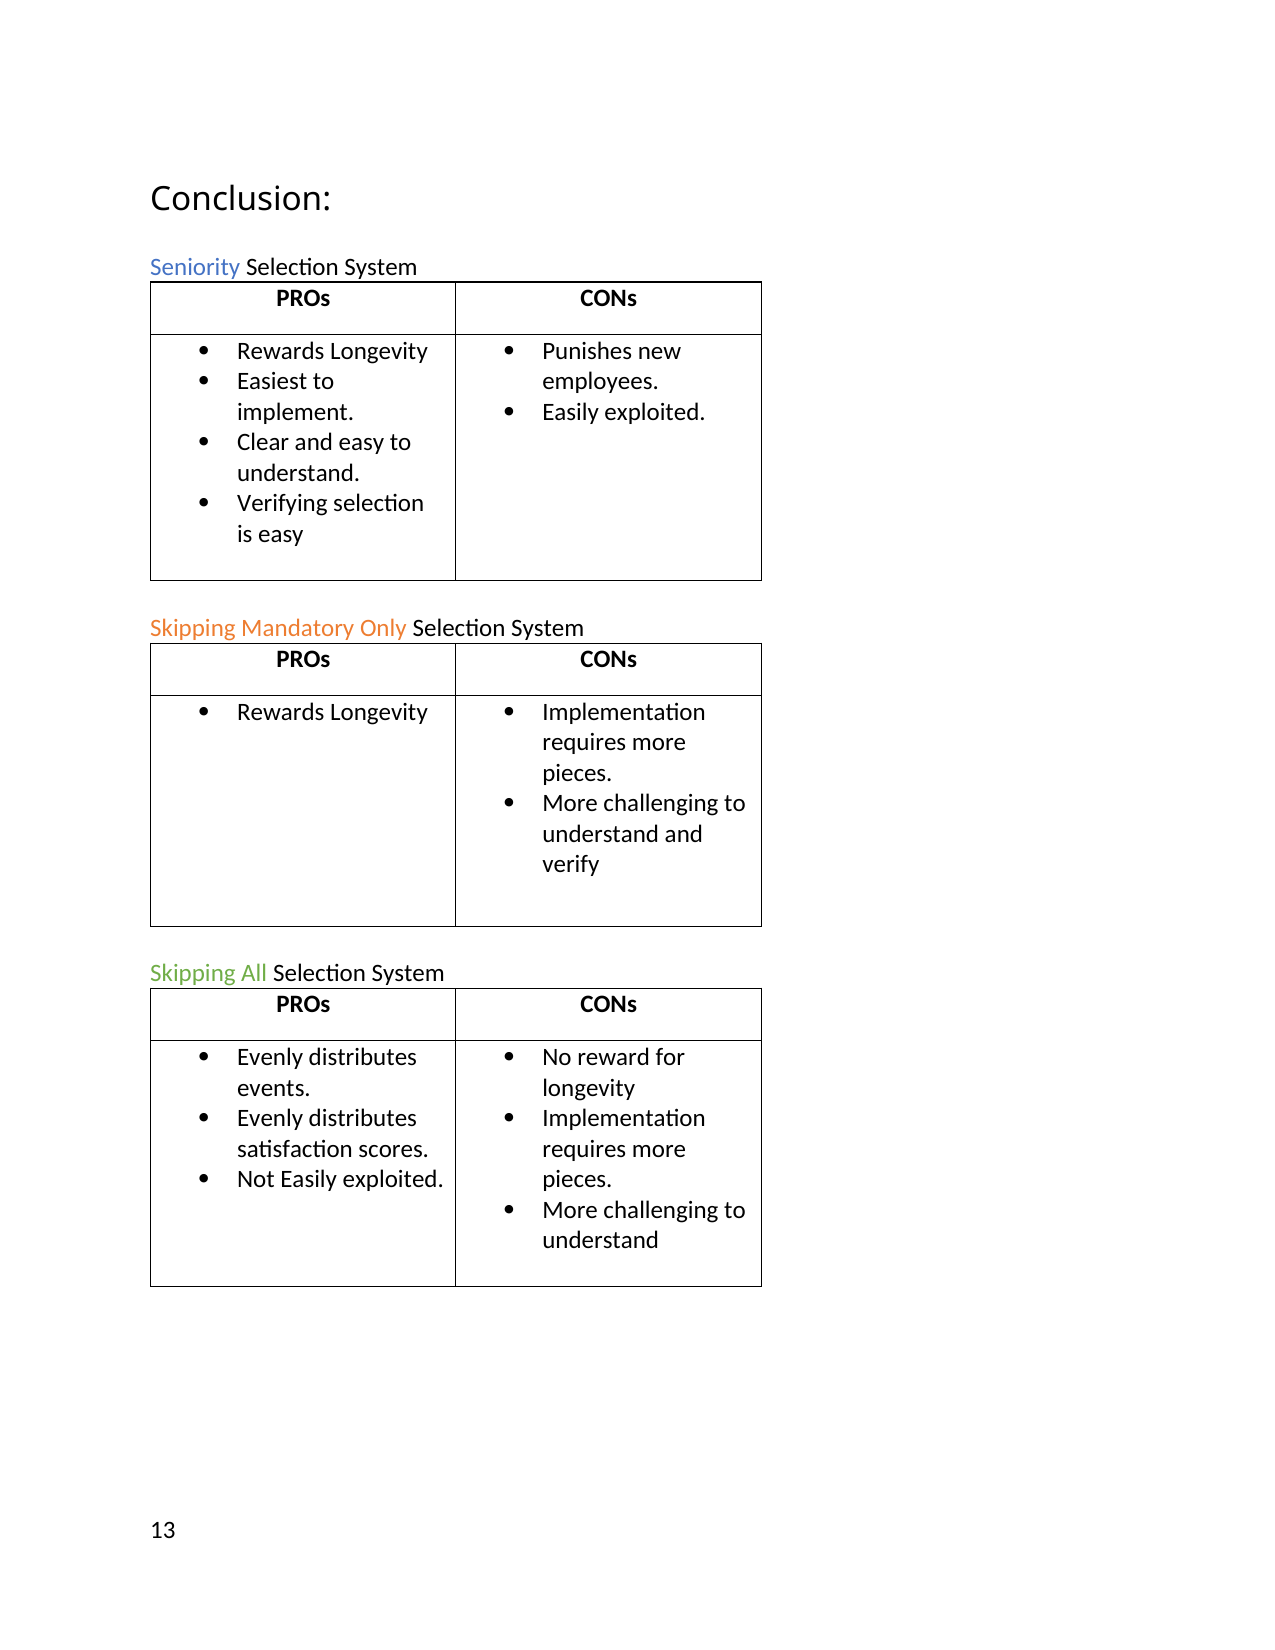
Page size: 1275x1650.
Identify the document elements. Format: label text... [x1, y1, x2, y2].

table_cell Rewards Longevity [151, 696, 455, 926]
table_cell Implementation requires more pieces. More challenging to understand and verify [456, 696, 761, 926]
text Skipping Mandatory Only Selection System [150, 612, 1125, 642]
text Seniority Selection System [150, 251, 1125, 281]
table_header PROs [151, 283, 455, 334]
table_cell Punishes new employees. Easily exploited. [456, 335, 761, 580]
text Skipping All Selection System [150, 957, 1125, 988]
table_header PROs [151, 644, 455, 695]
subtitle Conclusion: [150, 175, 1125, 220]
table_cell Evenly distributes events. Evenly distributes satisfaction scores. Not Easily exploited. [151, 1041, 455, 1286]
table_header PROs [151, 989, 455, 1040]
table_header CONs [456, 989, 761, 1040]
table_header CONs [456, 644, 761, 695]
table_cell No reward for longevity Implementation requires more pieces. More challenging to understand [456, 1041, 761, 1286]
table_cell Rewards Longevity Easiest to implement. Clear and easy to understand. Verifying selection is easy [151, 335, 455, 580]
table_header CONs [456, 283, 761, 334]
